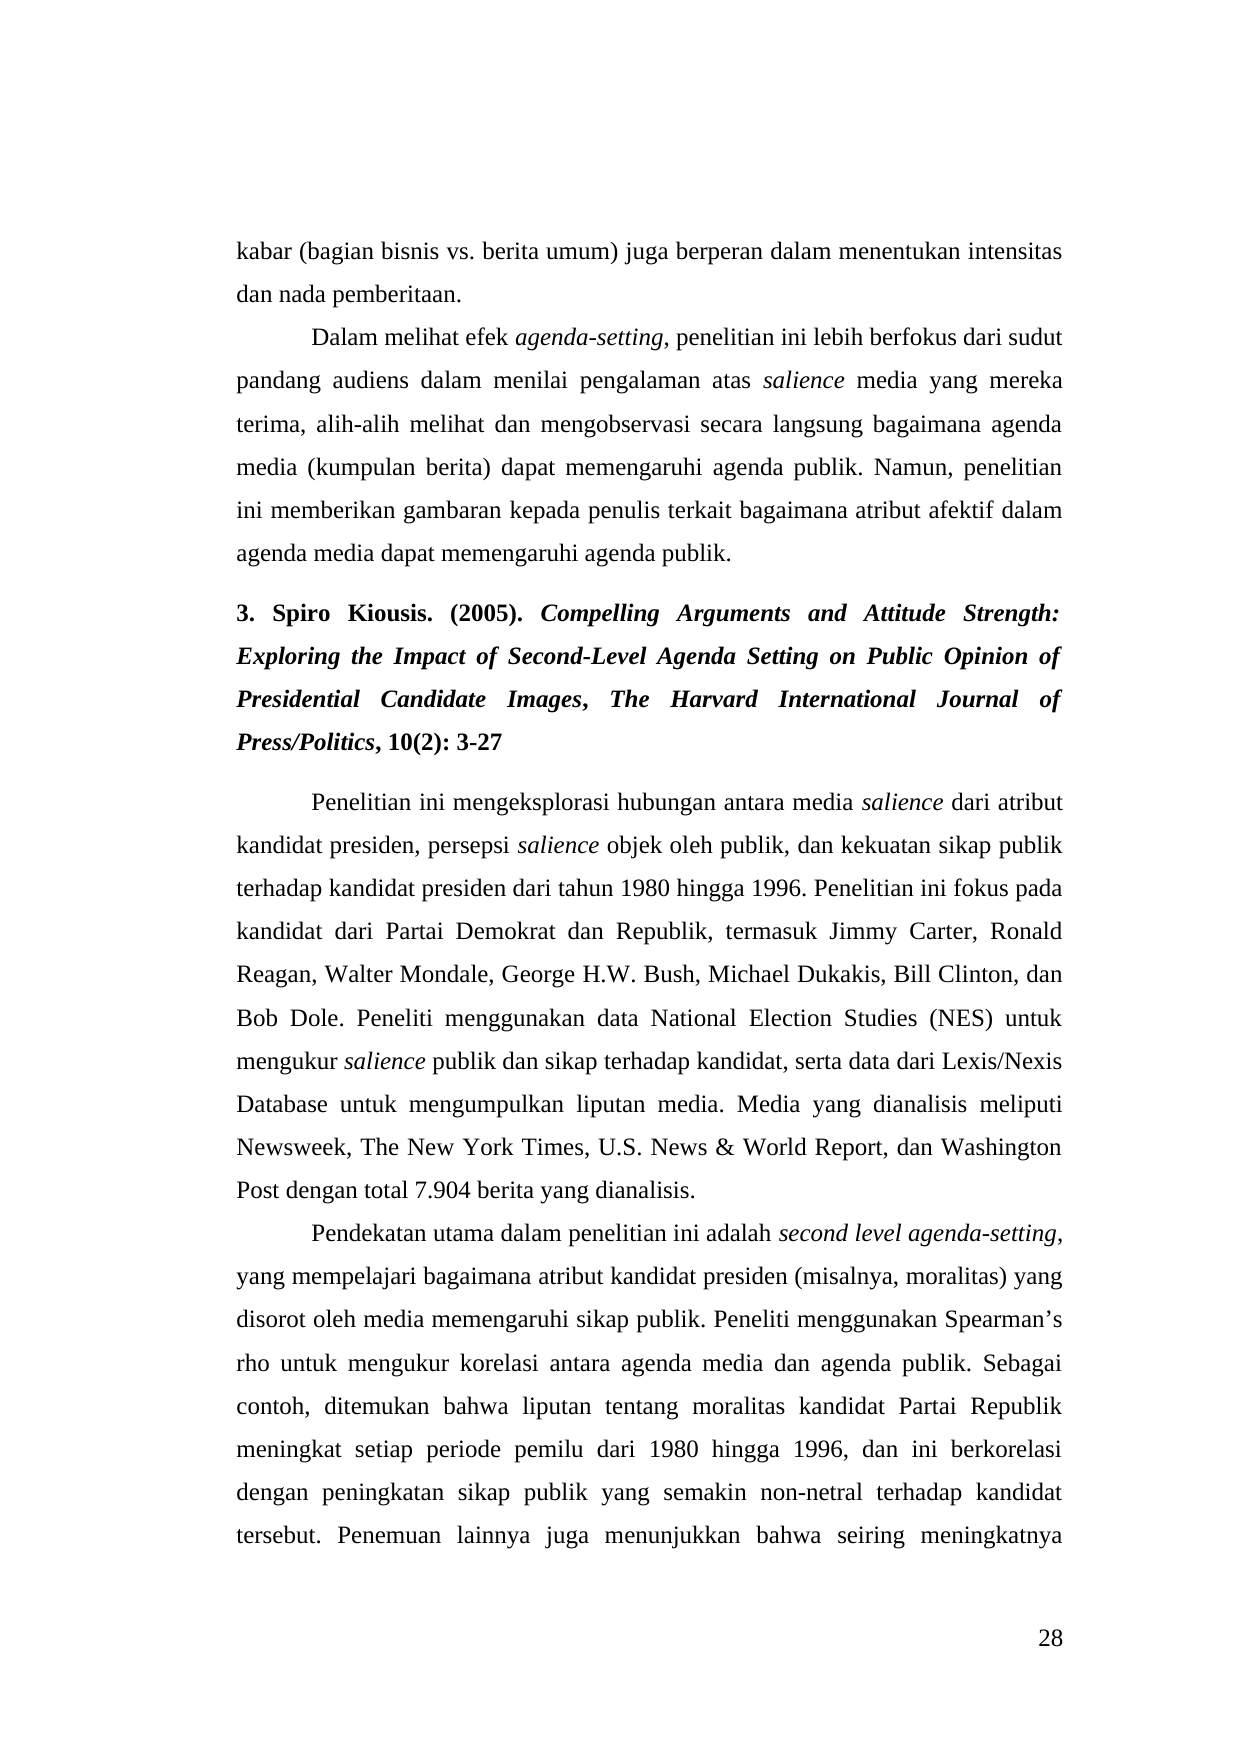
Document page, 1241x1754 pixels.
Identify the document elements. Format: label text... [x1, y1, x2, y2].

text Penelitian ini mengeksplorasi hubungan antara media salience dari atribut kandidat presiden, persepsi salience objek oleh publik, dan kekuatan sikap publik terhadap kandidat presiden dari tahun 1980 hingga 1996. Penelitian ini fokus pada kandidat dari Partai Demokrat dan Republik, termasuk Jimmy Carter, Ronald Reagan, Walter Mondale, George H.W. Bush, Michael Dukakis, Bill Clinton, dan Bob Dole. Peneliti menggunakan data National Election Studies (NES) untuk mengukur salience publik dan sikap terhadap kandidat, serta data dari Lexis/Nexis Database untuk mengumpulkan liputan media. Media yang dianalisis meliputi Newsweek, The New York Times, U.S. News & World Report, dan Washington Post dengan total 7.904 berita yang dianalisis. [236, 787, 1063, 1204]
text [236, 1218, 1063, 1549]
text 3. Spiro Kiousis. (2005). Compelling Arguments and Attitude Strength: Exploring the Impact of Second-Level Agenda Setting on Public Opinion of Presidential Candidate Images, The Harvard International Journal of Press/Politics, 10(2): 3-27 [236, 598, 1063, 756]
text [236, 236, 1063, 308]
text Dalam melihat efek agenda-setting, penelitian ini lebih berfokus dari sudut pandang audiens dalam menilai pengalaman atas salience media yang mereka terima, alih-alih melihat dan mengobservasi secara langsung bagaimana agenda media (kumpulan berita) dapat memengaruhi agenda publik. Namun, penelitian ini memberikan gambaran kepada penulis terkait bagaimana atribut afektif dalam agenda media dapat memengaruhi agenda publik. [236, 322, 1063, 567]
